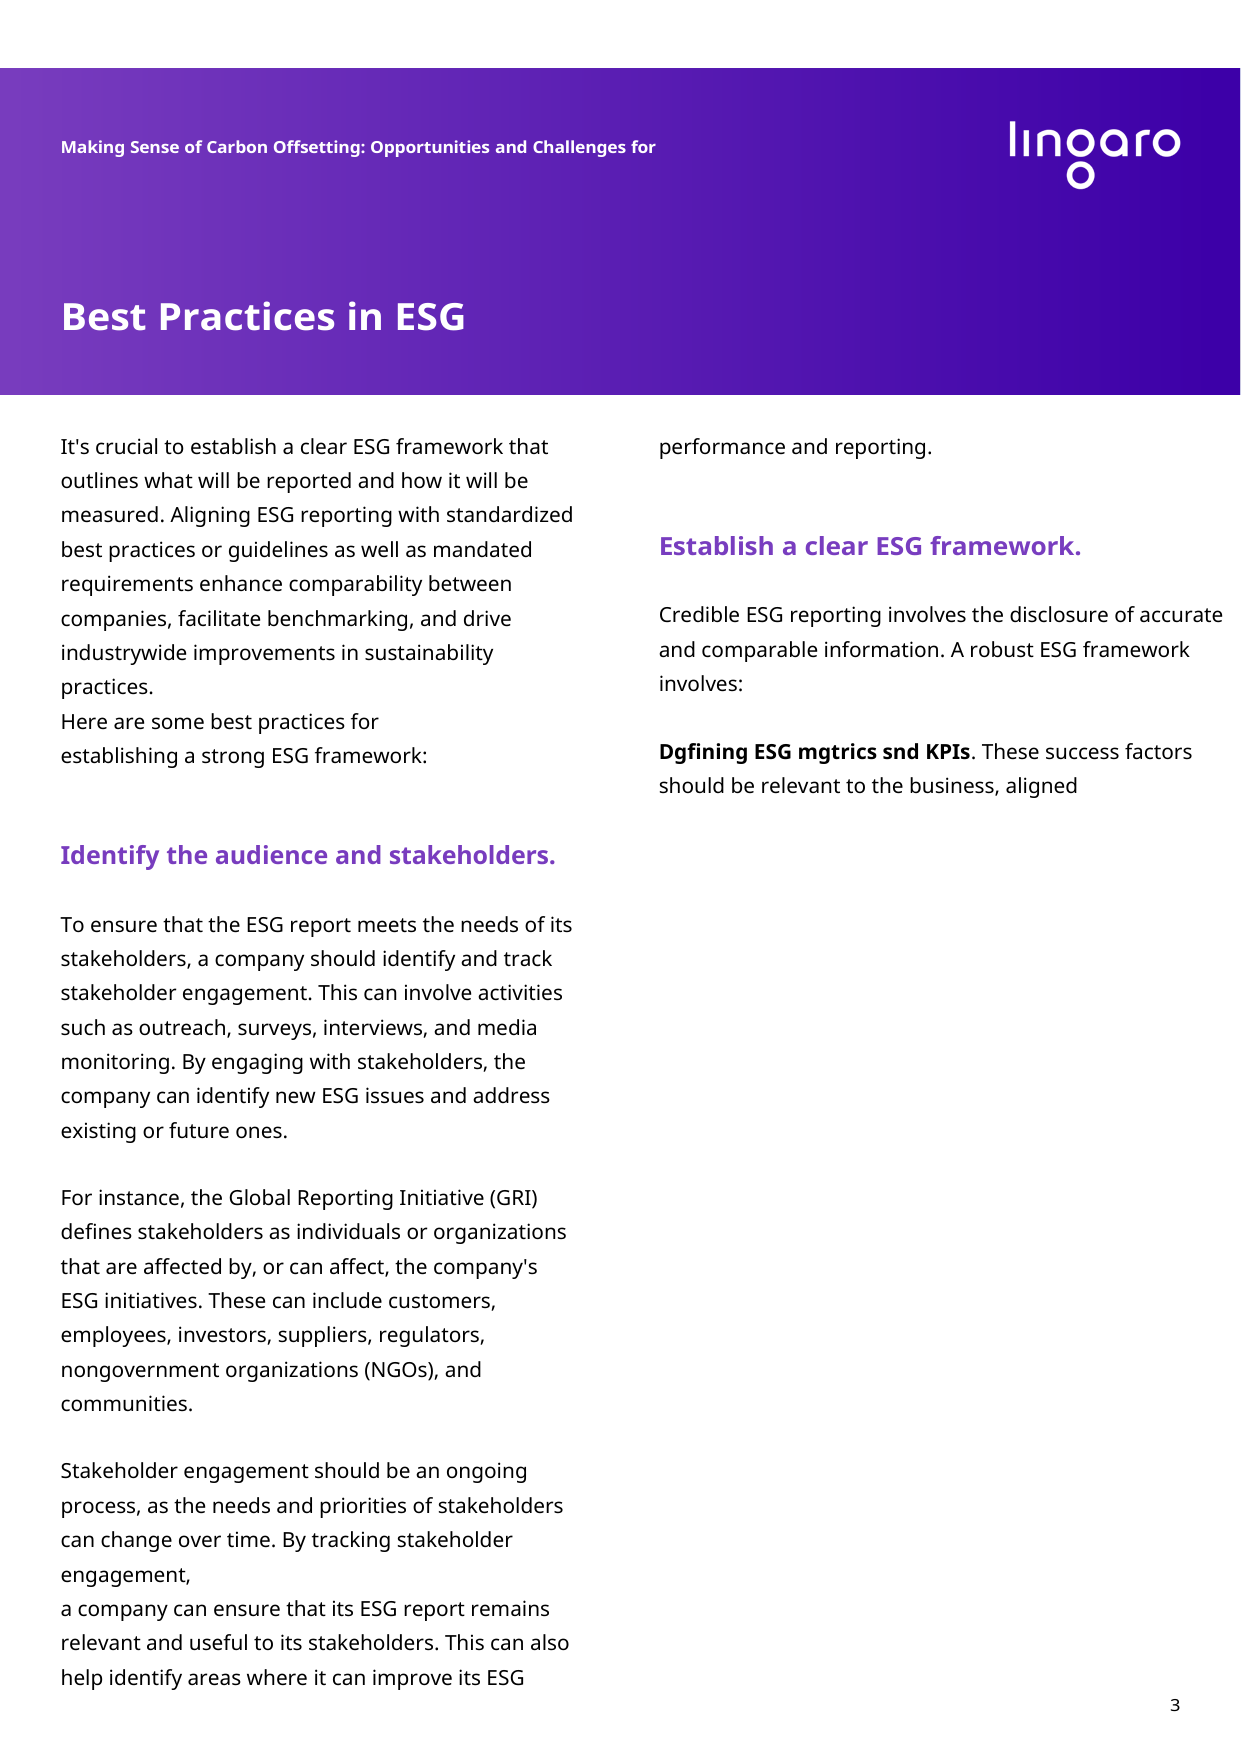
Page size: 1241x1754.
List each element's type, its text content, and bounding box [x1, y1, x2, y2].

text Here are some best practices for establishing a strong ESG framework: [60, 707, 492, 769]
text Dgfining ESG mgtrics snd KPIs. These success factors should be relevant to the business, aligned [658, 737, 1198, 800]
text It's crucial to establish a clear ESG framework that outlines what will be reported and how it will be measured. Aligning ESG reporting with standardized best practices or guidelines as well as mandated requirements enhance comparability between companies, facilitate benchmarking, and drive industrywide improvements in sustainability practices. [60, 432, 578, 701]
text Credible ESG reporting involves the disclosure of accurate and comparable information. A robust ESG framework involves: [658, 601, 1224, 698]
subtitle Identify the audience and stakeholders. [60, 837, 594, 872]
subtitle Establish a clear ESG framework. [658, 528, 1240, 562]
text a company can ensure that its ESG report remains relevant and useful to its stakeholders. This can also help identify areas where it can improve its ESG performance and reporting. [60, 1594, 578, 1691]
picture [0, 68, 1241, 395]
text Stakeholder engagement should be an ongoing process, as the needs and priorities of stakeholders can change over time. By tracking stakeholder engagement, [60, 1457, 594, 1588]
text a company can ensure that its ESG report remains relevant and useful to its stakeholders. This can also help identify areas where it can improve its ESG performance and reporting. [658, 432, 1224, 460]
text For instance, the Global Reporting Initiative (GRI) defines stakeholders as individuals or organizations that are affected by, or can affect, the company's ESG initiatives. These can include customers, employees, investors, suppliers, regulators, nongovernment organizations (NGOs), and communities. [60, 1183, 578, 1418]
text To ensure that the ESG report meets the needs of its stakeholders, a company should identify and track stakeholder engagement. This can involve activities such as outreach, surveys, interviews, and media monitoring. By engaging with stakeholders, the company can identify new ESG issues and address existing or future ones. [60, 910, 578, 1144]
